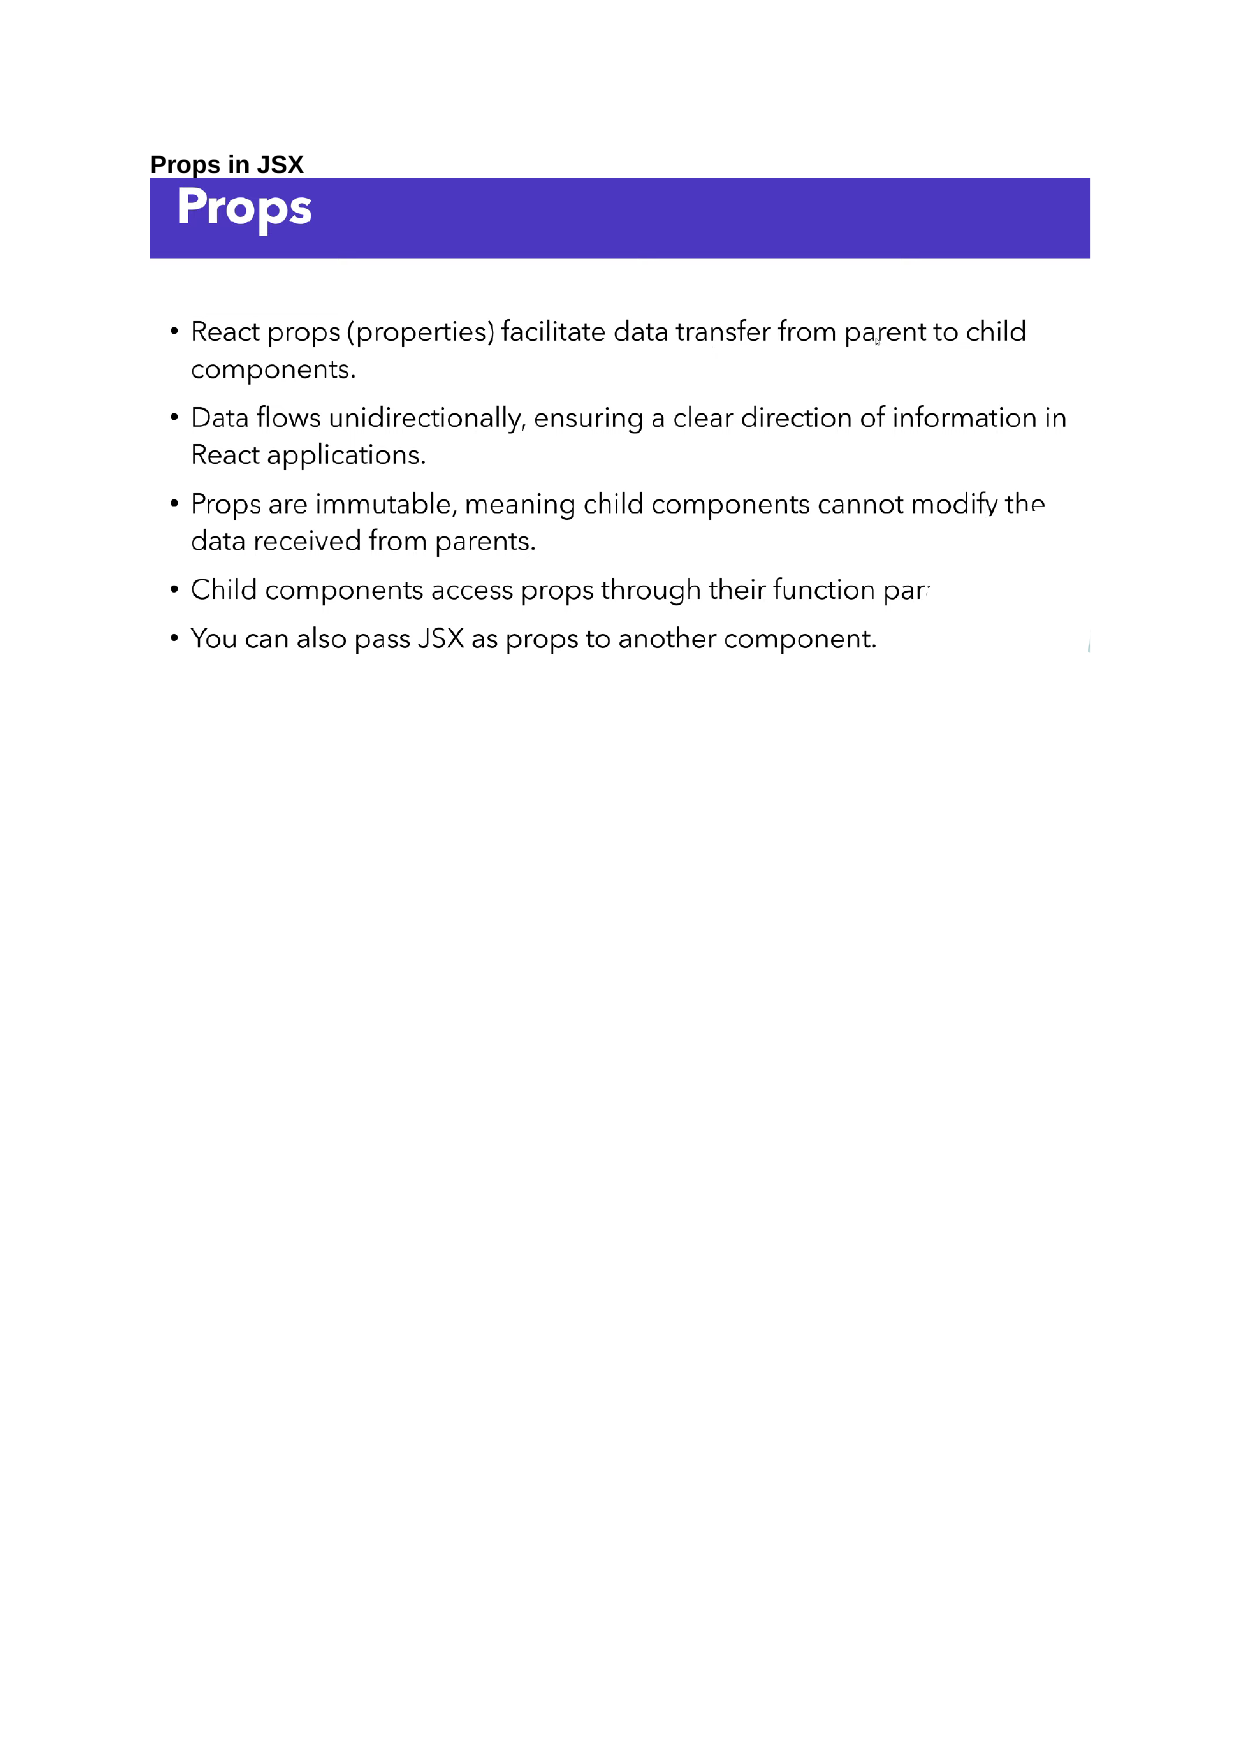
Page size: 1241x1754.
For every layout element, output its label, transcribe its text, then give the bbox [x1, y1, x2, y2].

title Props in JSX [150, 150, 1090, 178]
picture [150, 178, 1091, 725]
